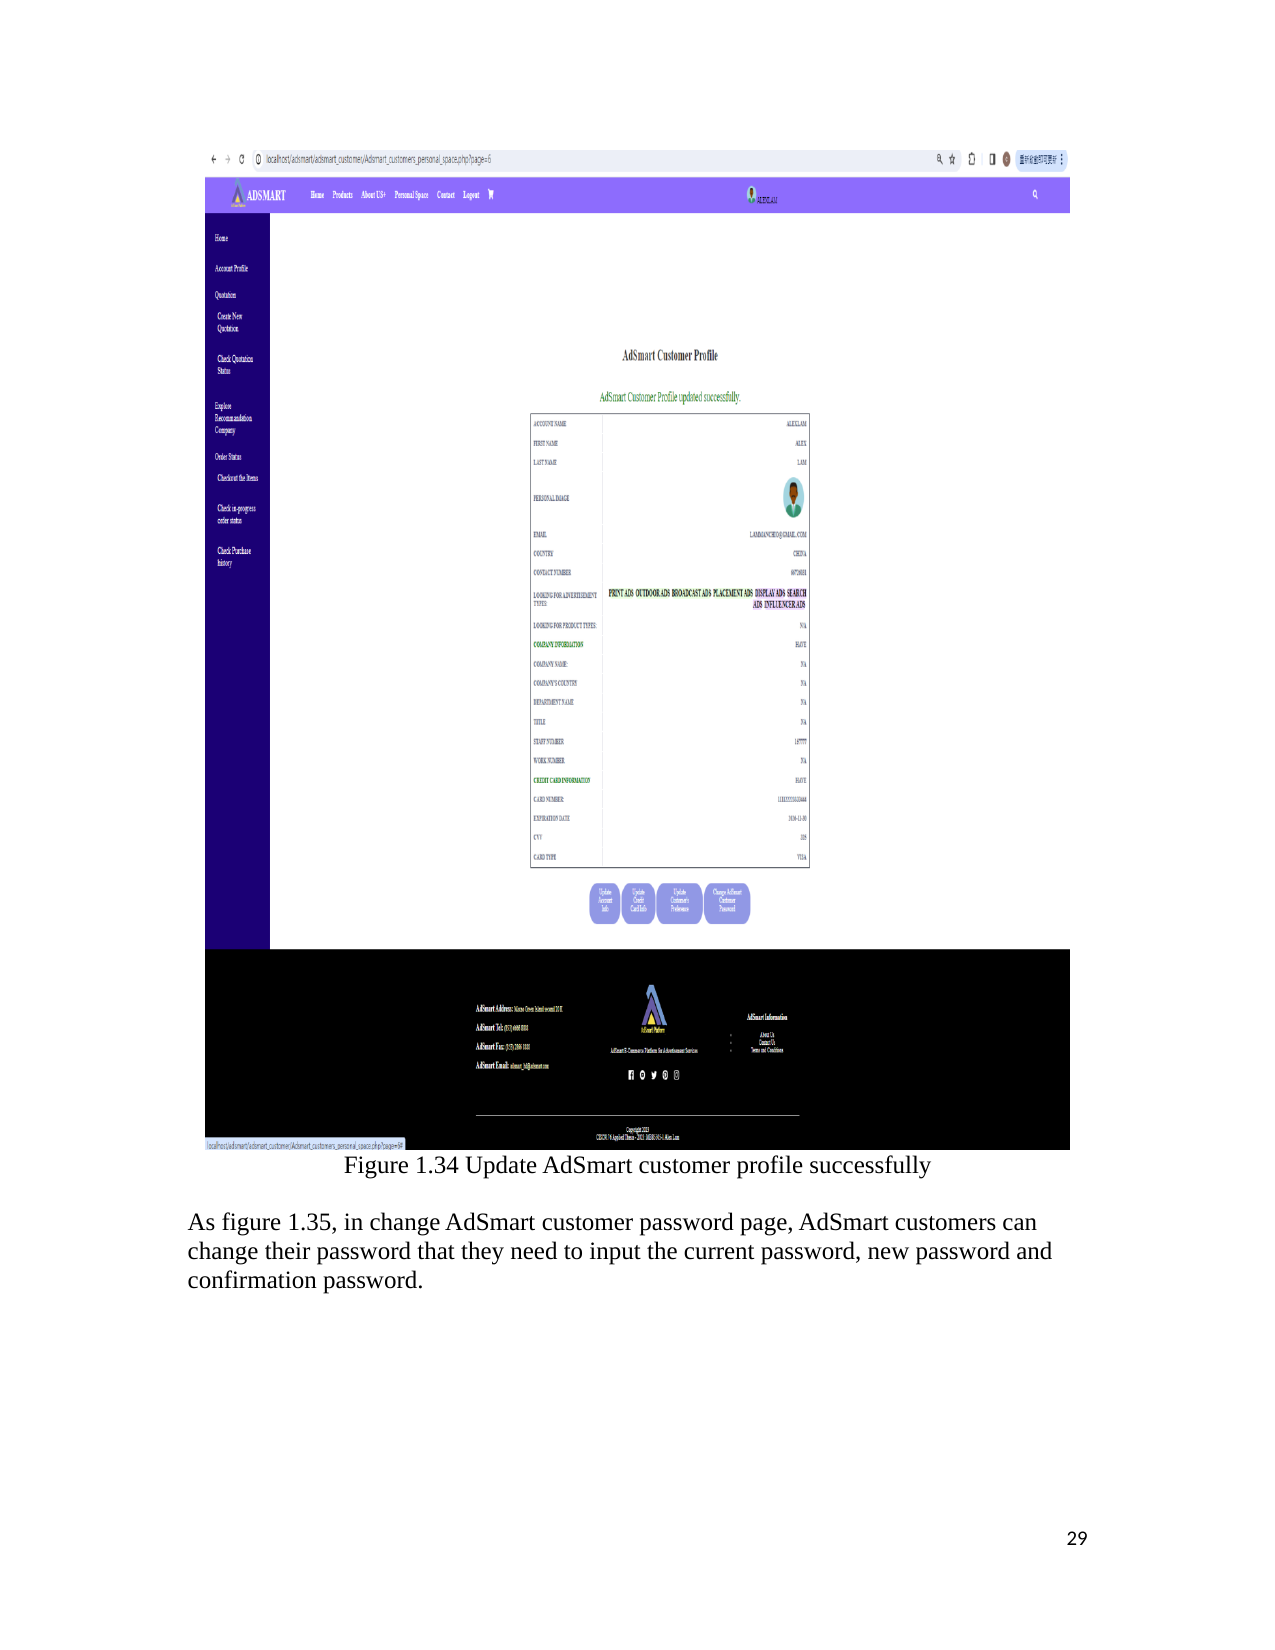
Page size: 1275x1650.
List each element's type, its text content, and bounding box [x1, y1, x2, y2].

picture [205, 150, 1070, 1150]
text Figure 1.34 Update AdSmart customer profile successfully [187, 1150, 1087, 1179]
text As figure 1.35, in change AdSmart customer password page, AdSmart customers can change their password that they need to input the current password, new password and confirmation password. [187, 1207, 1087, 1294]
